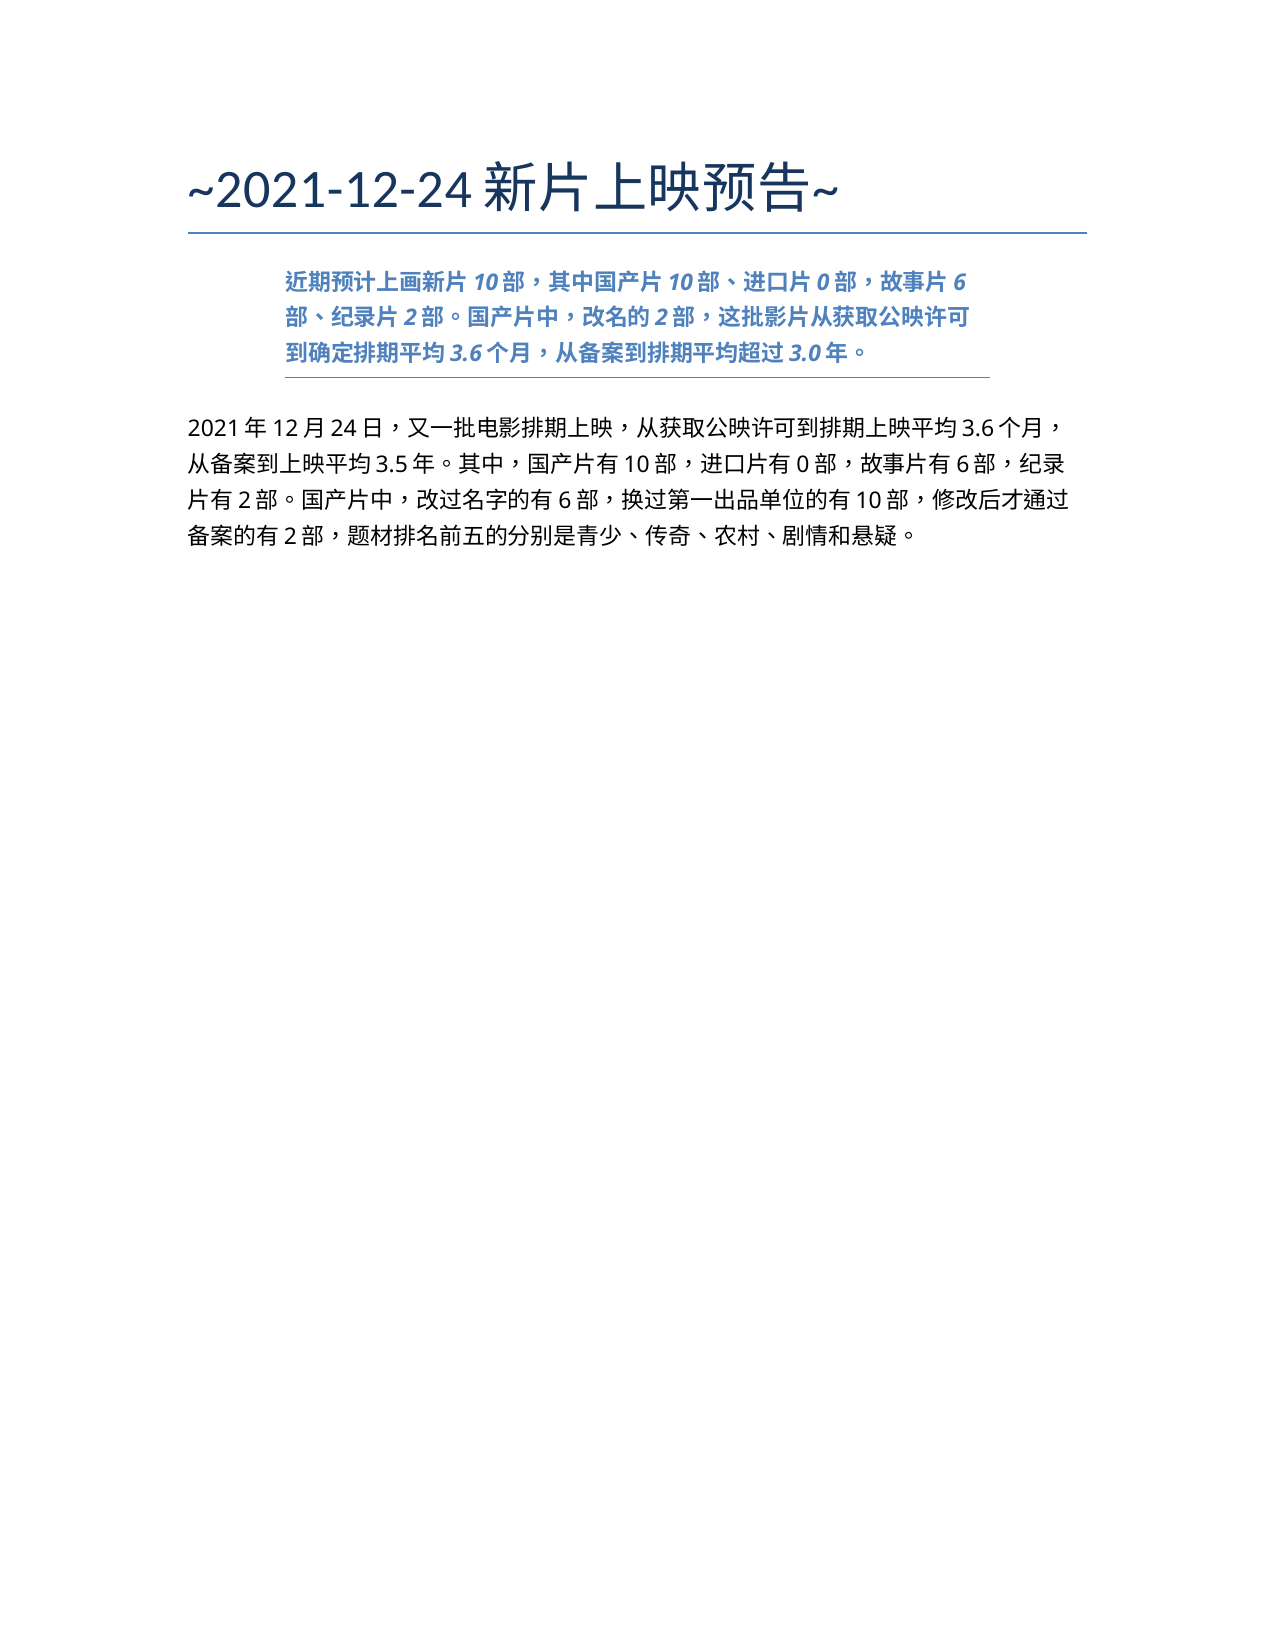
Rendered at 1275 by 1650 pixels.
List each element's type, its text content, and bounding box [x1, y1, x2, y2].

text 近期预计上画新片10部，其中国产片10部、进口片0部，故事片6部、纪录片2部。国产片中，改名的2部，这批影片从获取公映许可到确定排期平均3.6个月，从备案到排期平均超过3.0年。 [285, 265, 990, 377]
title ~2021-12-24新片上映预告~ [187, 150, 1087, 234]
text 2021年12月24日，又一批电影排期上映，从获取公映许可到排期上映平均3.6个月，从备案到上映平均3.5年。其中，国产片有10部，进口片有0部，故事片有6部，纪录片有2部。国产片中，改过名字的有6部，换过第一出品单位的有10部，修改后才通过备案的有2部，题材排名前五的分别是青少、传奇、农村、剧情和悬疑。 [187, 412, 1087, 551]
